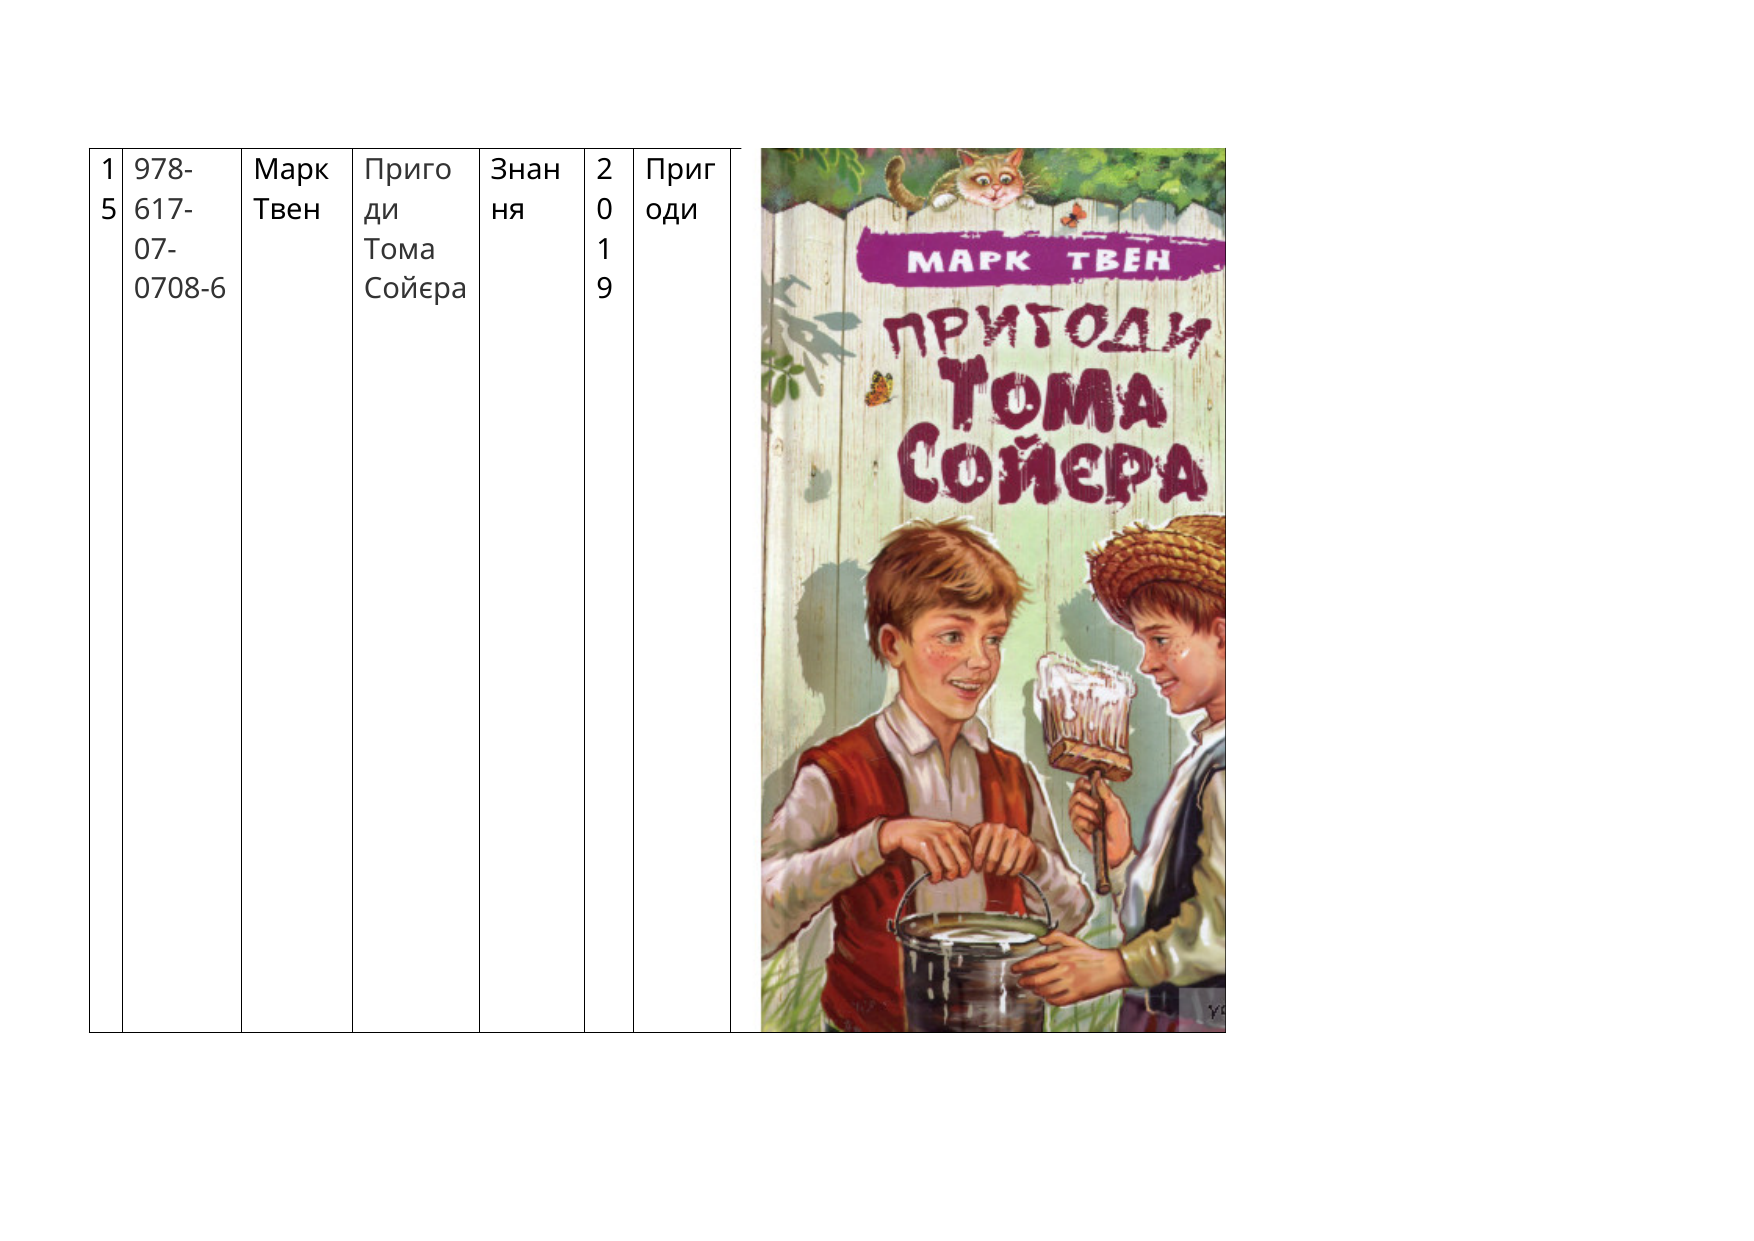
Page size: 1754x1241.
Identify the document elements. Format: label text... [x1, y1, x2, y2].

table_cell Марк Твен [242, 149, 352, 1032]
table_cell Знання [480, 149, 584, 1032]
table_cell 978-617-07-0708-6 [123, 149, 241, 1032]
picture [741, 148, 1226, 1032]
table_cell 2019 [585, 149, 633, 1032]
table_cell Пригоди [634, 149, 730, 1032]
table_cell [731, 149, 741, 1032]
table_cell Пригоди Тома Сойєра [353, 149, 479, 1032]
table_cell 15 [90, 149, 122, 1032]
